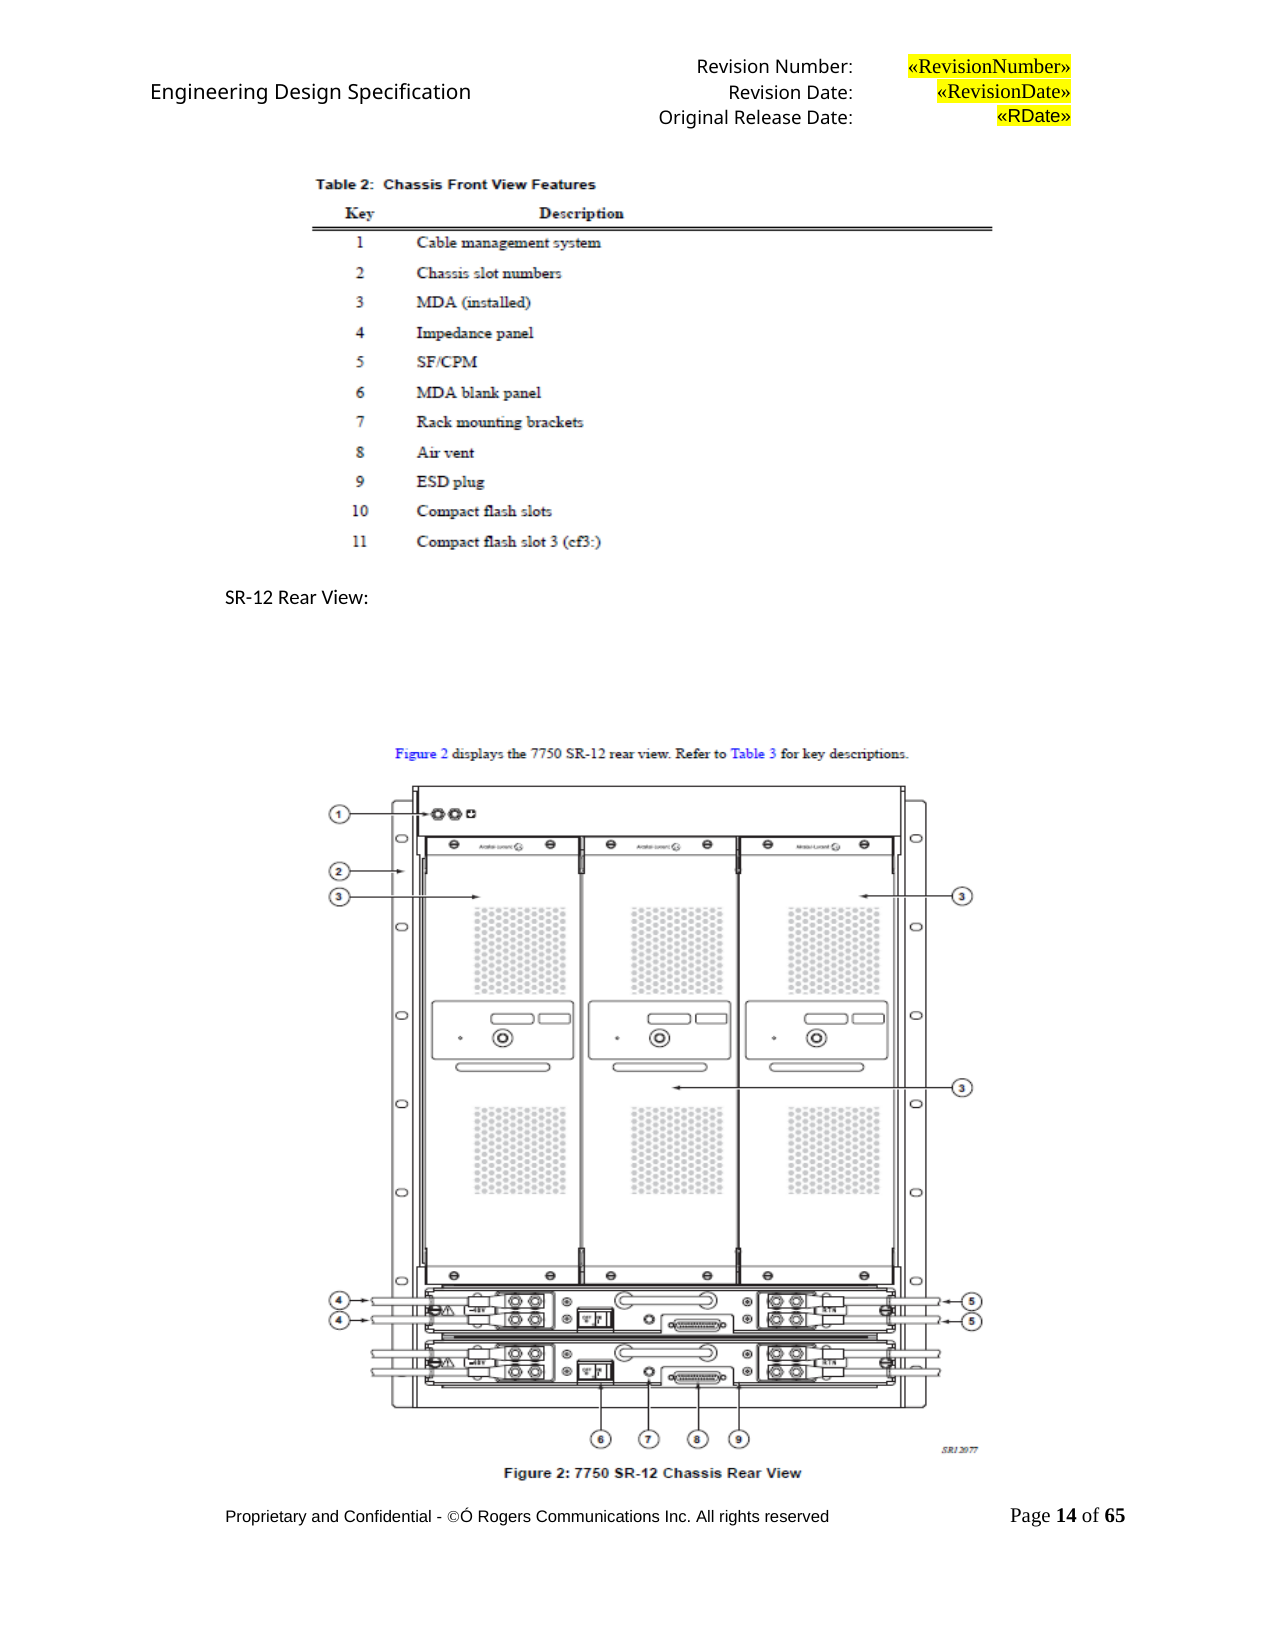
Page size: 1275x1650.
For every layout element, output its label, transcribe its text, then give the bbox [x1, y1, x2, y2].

text SR-12 Rear View: [225, 584, 1039, 610]
